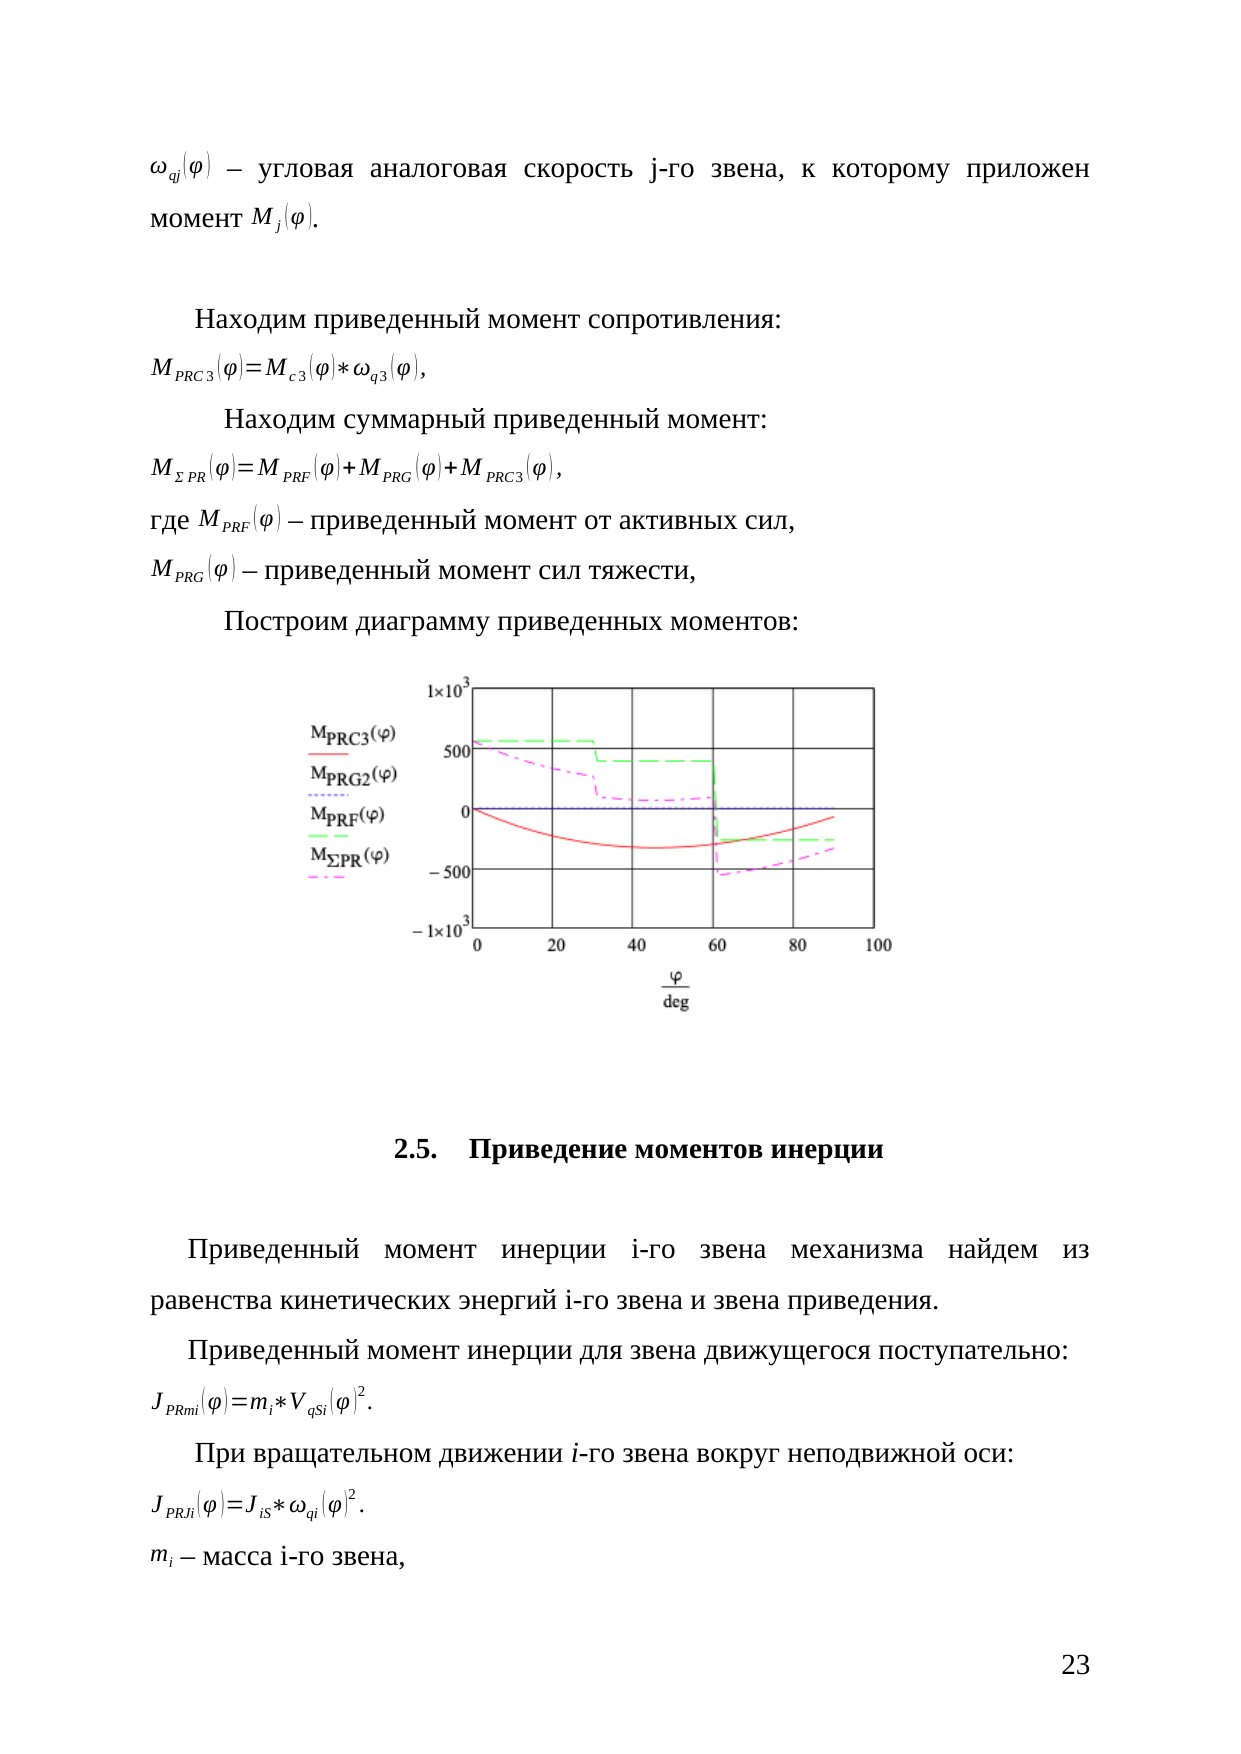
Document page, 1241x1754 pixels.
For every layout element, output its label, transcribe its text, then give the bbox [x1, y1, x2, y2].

picture [304, 668, 904, 1024]
text Находим приведенный момент сопротивления: [150, 301, 1090, 334]
text где – приведенный момент от активных сил, [150, 502, 1090, 536]
text – угловая аналоговая скорость j-го звена, к которому приложен момент . [150, 150, 1090, 234]
text Приведенный момент инерции i-го звена механизма найдем из равенства кинетических энергий i-го звена и звена приведения. [150, 1232, 1090, 1316]
text При вращательном движении i-го звена вокруг неподвижной оси: [150, 1435, 1090, 1469]
text Построим диаграмму приведенных моментов: [150, 603, 1090, 636]
text – приведенный момент сил тяжести, [150, 552, 1090, 586]
text Приведенный момент инерции для звена движущегося поступательно: [150, 1332, 1090, 1366]
text Находим суммарный приведенный момент: [150, 402, 1090, 435]
text – масса i-го звена, [150, 1538, 1090, 1572]
subtitle Приведение моментов инерции [187, 1131, 1090, 1164]
